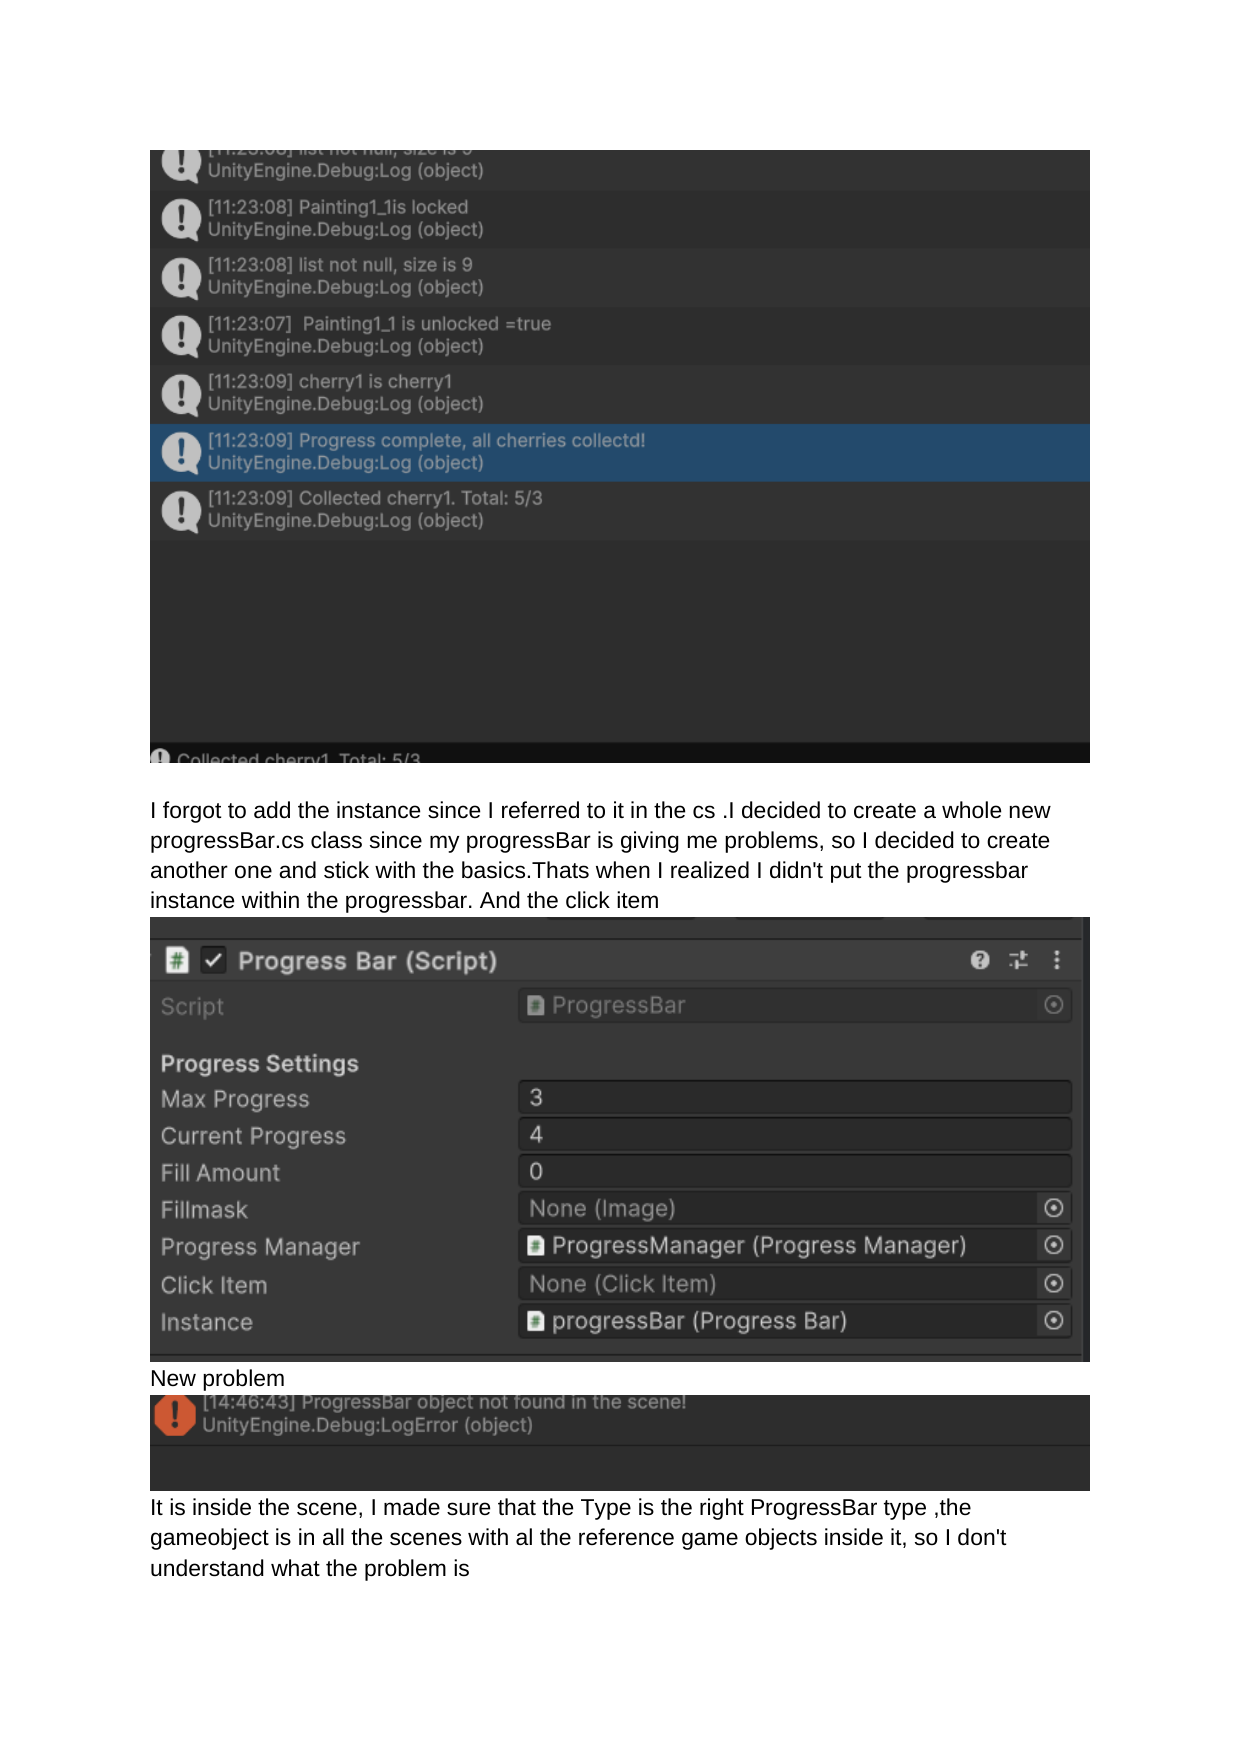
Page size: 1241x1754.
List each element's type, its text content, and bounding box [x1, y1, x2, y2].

picture [150, 917, 1090, 1362]
text I forgot to add the instance since I referred to it in the cs .I decided to create a whole new progressBar.cs class since my progressBar is giving me problems, so I decided to create another one and stick with the basics.Thats when I realized I didn't put the progressbar instance within the progressbar. And the click item [150, 797, 1090, 913]
picture [150, 1395, 1090, 1491]
text New problem [150, 1365, 1090, 1391]
picture [150, 150, 1090, 763]
text It is inside the scene, I made sure that the Type is the right ProgressBar type ,the gameobject is in all the scenes with al the reference game objects inside it, so I don't understand what the problem is [150, 1494, 1090, 1581]
